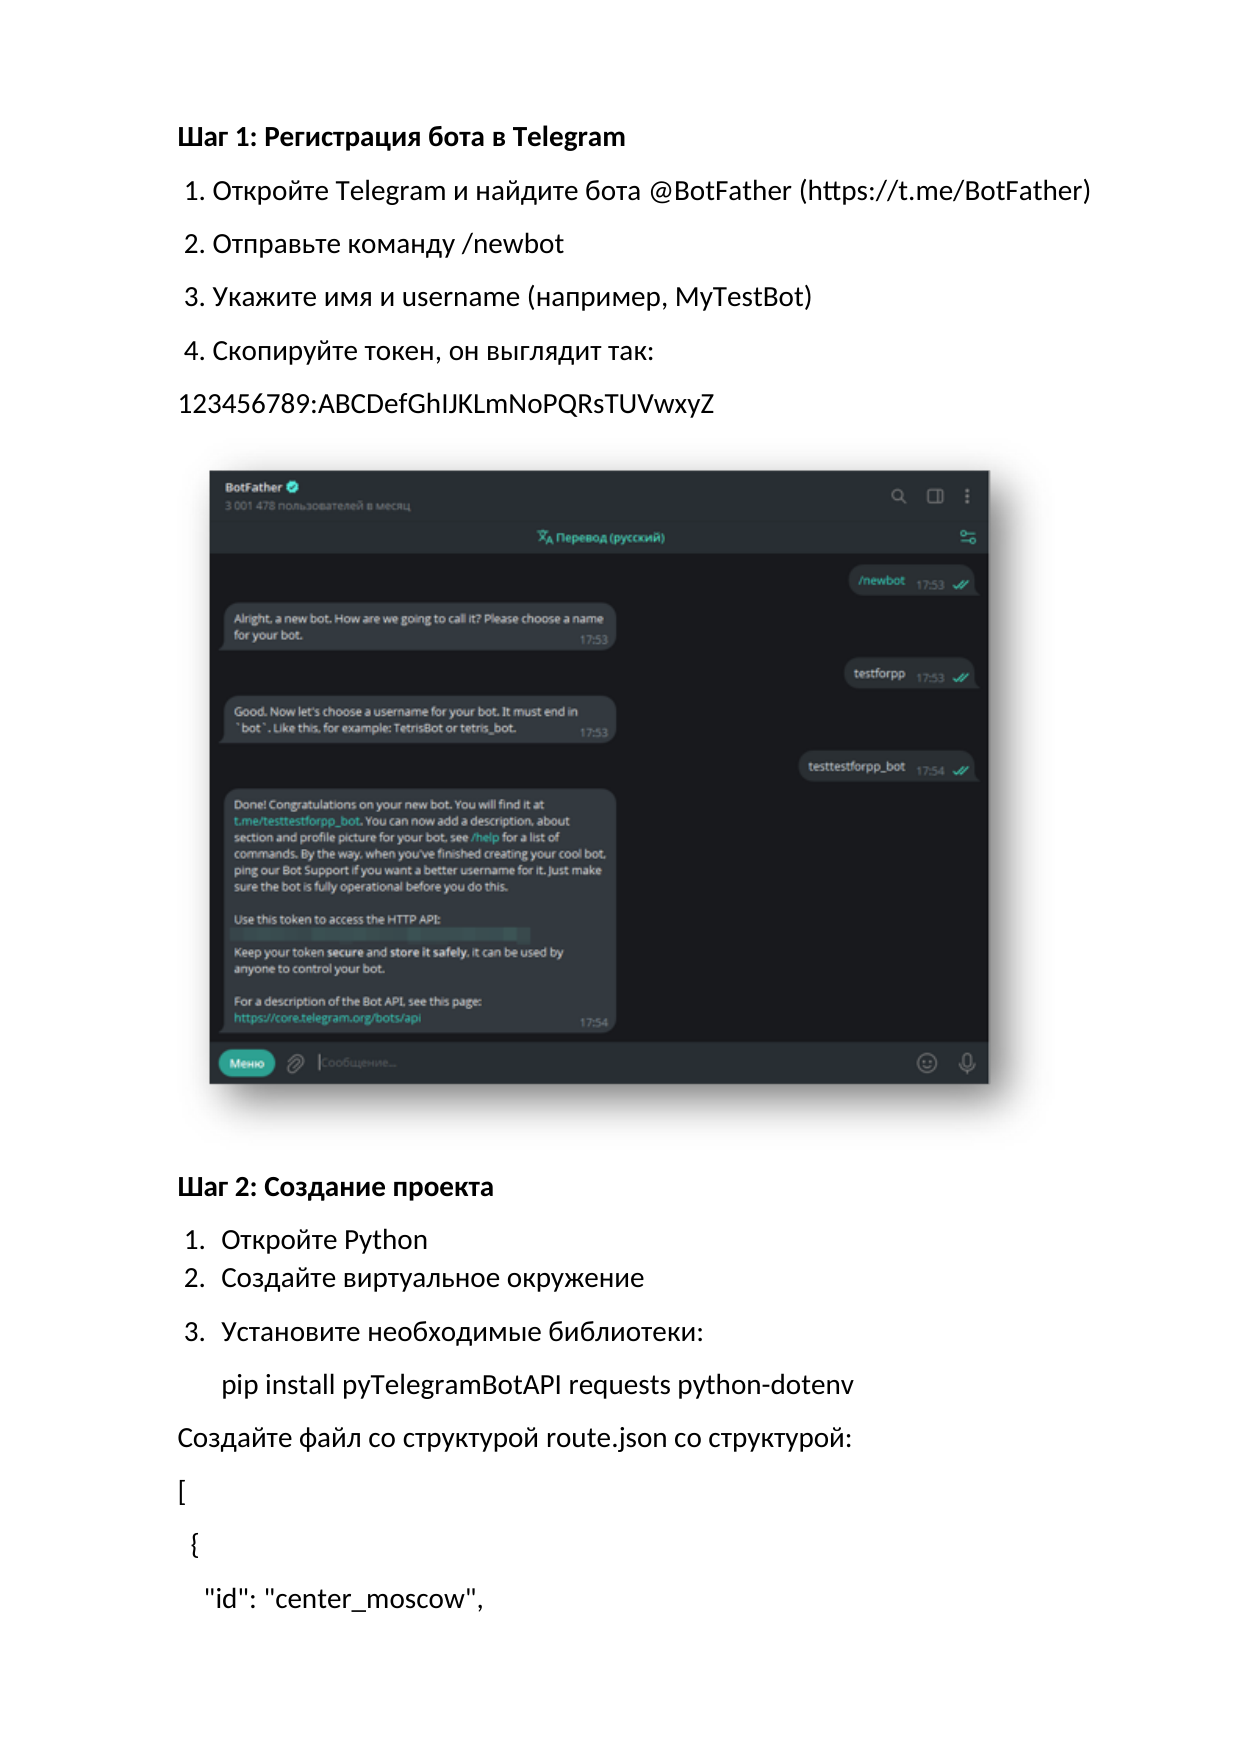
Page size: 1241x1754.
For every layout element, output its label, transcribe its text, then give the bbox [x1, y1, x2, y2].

list pip install pyTelegramBotAPI requests python-dotenv [221, 1366, 1152, 1402]
list Установите необходимые библиотеки: [183, 1313, 1152, 1348]
text 3. Укажите имя и username (например, MyTestBot) [177, 278, 1152, 314]
text 4. Скопируйте токен, он выглядит так: [177, 332, 1152, 367]
text 123456789:ABCDefGhIJKLmNoPQRsTUVwxyZ [177, 385, 1152, 421]
list Откройте Python [183, 1221, 1152, 1257]
text 2. Отправьте команду /newbot [177, 225, 1152, 261]
text 1. Откройте Telegram и найдите бота @BotFather (https://t.me/BotFather) [177, 172, 1152, 207]
text [ [177, 1473, 1152, 1508]
text Шаг 1: Регистрация бота в Telegram [177, 118, 1152, 154]
picture [177, 438, 1056, 1150]
list Создайте виртуальное окружение [183, 1259, 1152, 1295]
text { [177, 1526, 1152, 1562]
text Шаг 2: Создание проекта [177, 1168, 1152, 1204]
text "id": "center_moscow", [177, 1580, 1152, 1615]
text Создайте файл со структурой route.json со структурой: [177, 1419, 1152, 1455]
